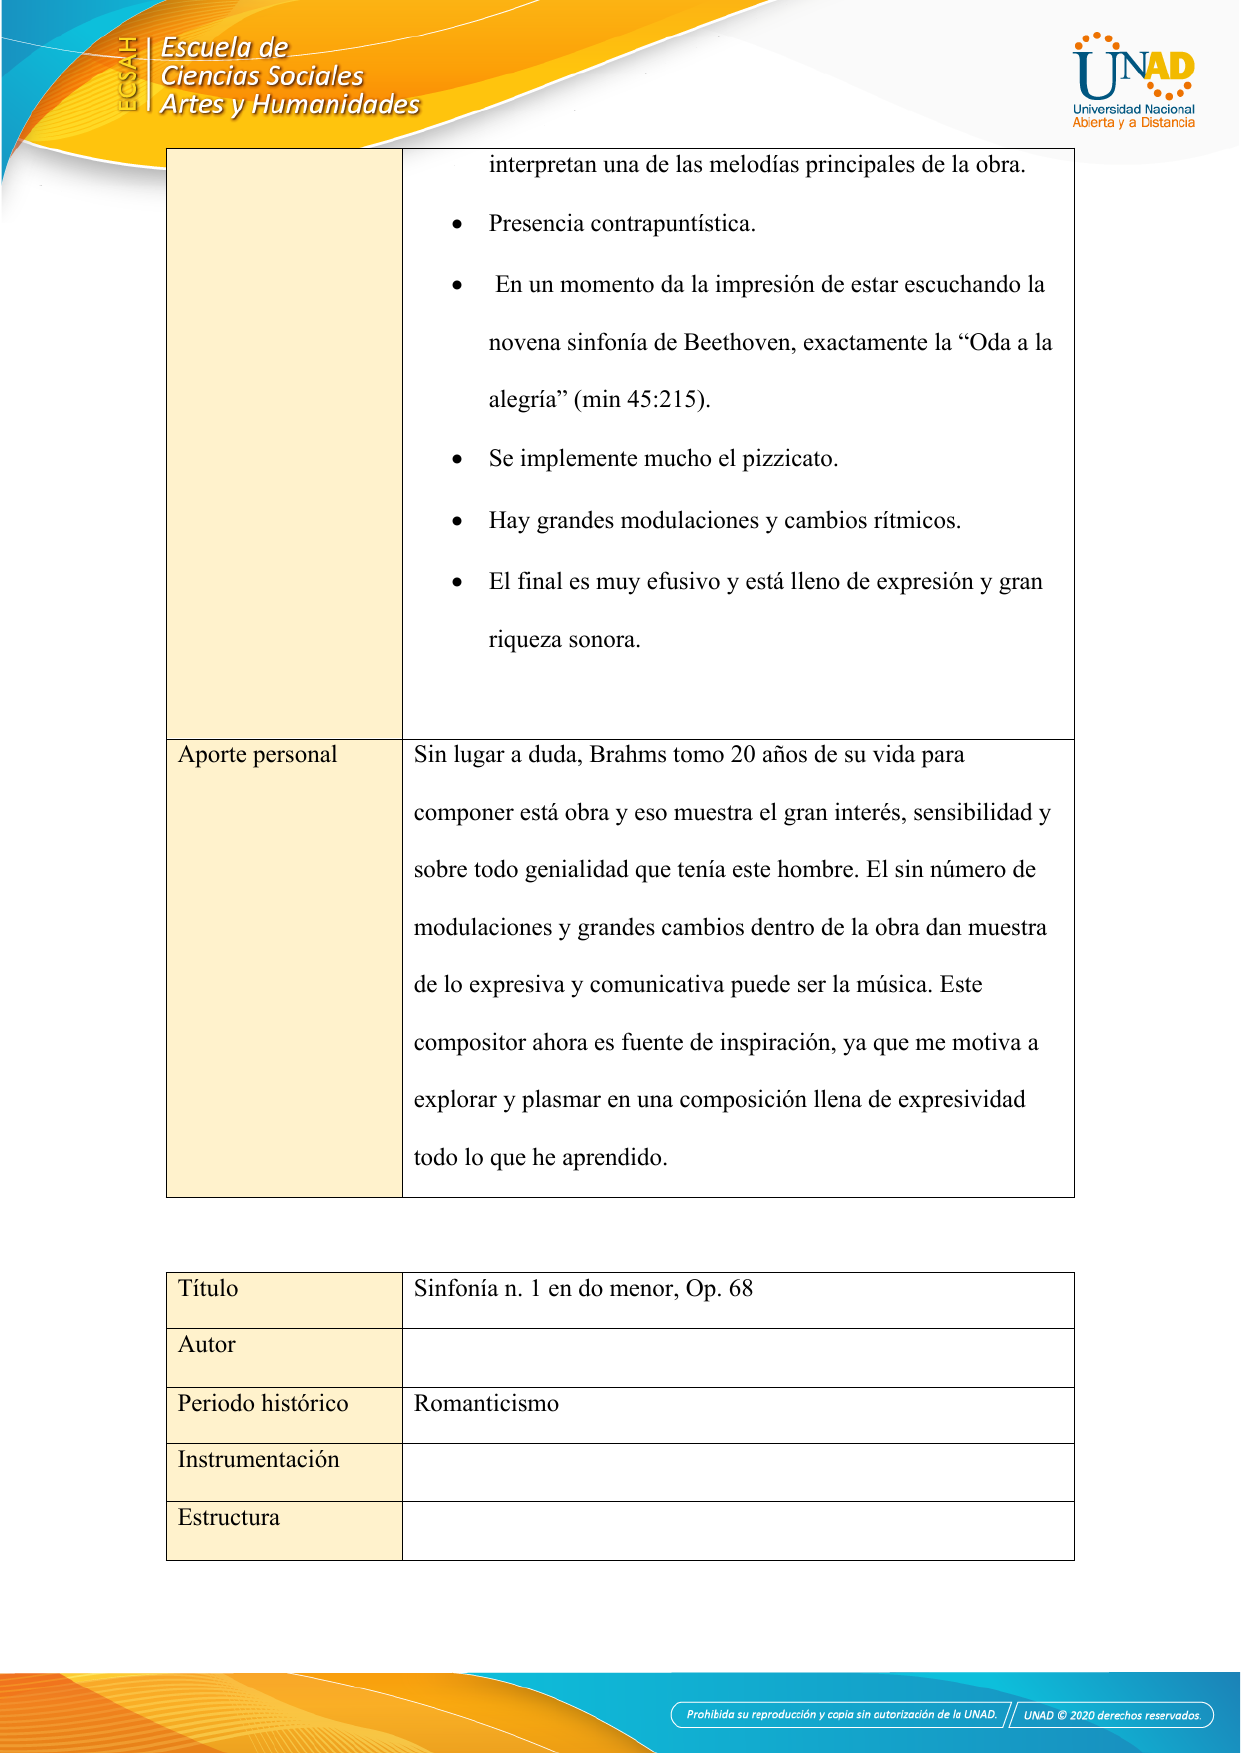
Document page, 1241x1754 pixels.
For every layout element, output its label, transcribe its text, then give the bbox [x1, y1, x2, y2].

table_header Sinfonía n. 1 en do menor, Op. 68 [403, 1273, 1074, 1328]
picture [0, 1623, 1241, 1753]
table_cell Sin lugar a duda, Brahms tomo 20 años de su vida para componer está obra y eso muestra el gran interés, sensibilidad y sobre todo genialidad que tenía este hombre. El sin número de modulaciones y grandes cambios dentro de la obra dan muestra de lo expresiva y comunicativa puede ser la música. Este compositor ahora es fuente de inspiración, ya que me motiva a explorar y plasmar en una composición llena de expresividad todo lo que he aprendido. [403, 740, 1074, 1197]
picture [1, 0, 1239, 223]
table_cell [403, 1444, 1074, 1501]
table_header Título [167, 1273, 402, 1328]
table_cell [403, 1329, 1074, 1387]
table_cell Aporte personal [167, 740, 402, 1197]
table_cell [403, 1502, 1074, 1560]
table_cell Romanticismo [403, 1388, 1074, 1443]
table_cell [167, 149, 402, 738]
table_cell Instrumentación [167, 1444, 402, 1501]
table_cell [403, 149, 1074, 738]
table_cell Estructura [167, 1502, 402, 1560]
table_cell Periodo histórico [167, 1388, 402, 1443]
table_cell Autor [167, 1329, 402, 1387]
